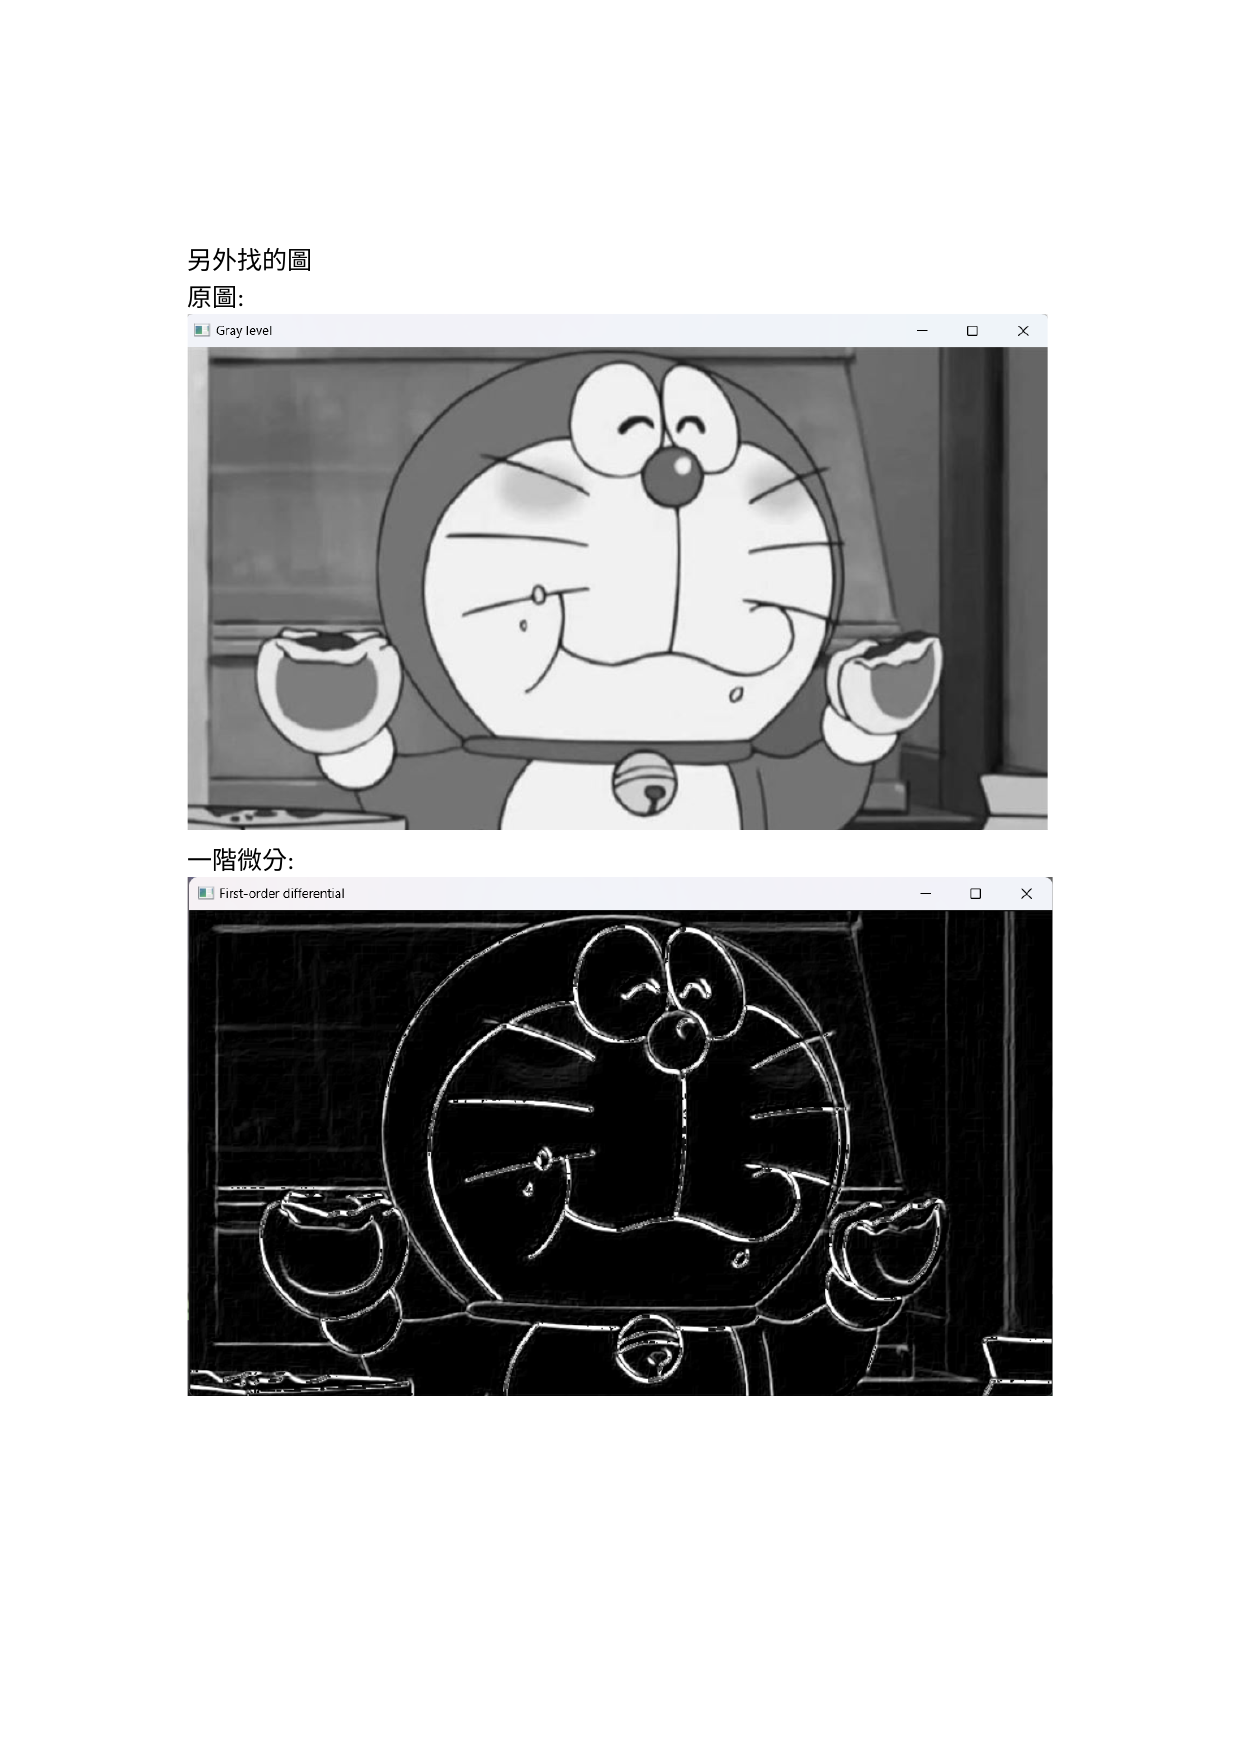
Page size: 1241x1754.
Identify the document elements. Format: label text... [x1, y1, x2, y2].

text 一階微分: [187, 839, 1053, 877]
text 原圖: [187, 277, 1053, 314]
picture [187, 877, 1053, 1396]
picture [187, 314, 1048, 830]
text 另外找的圖 [187, 239, 1053, 277]
